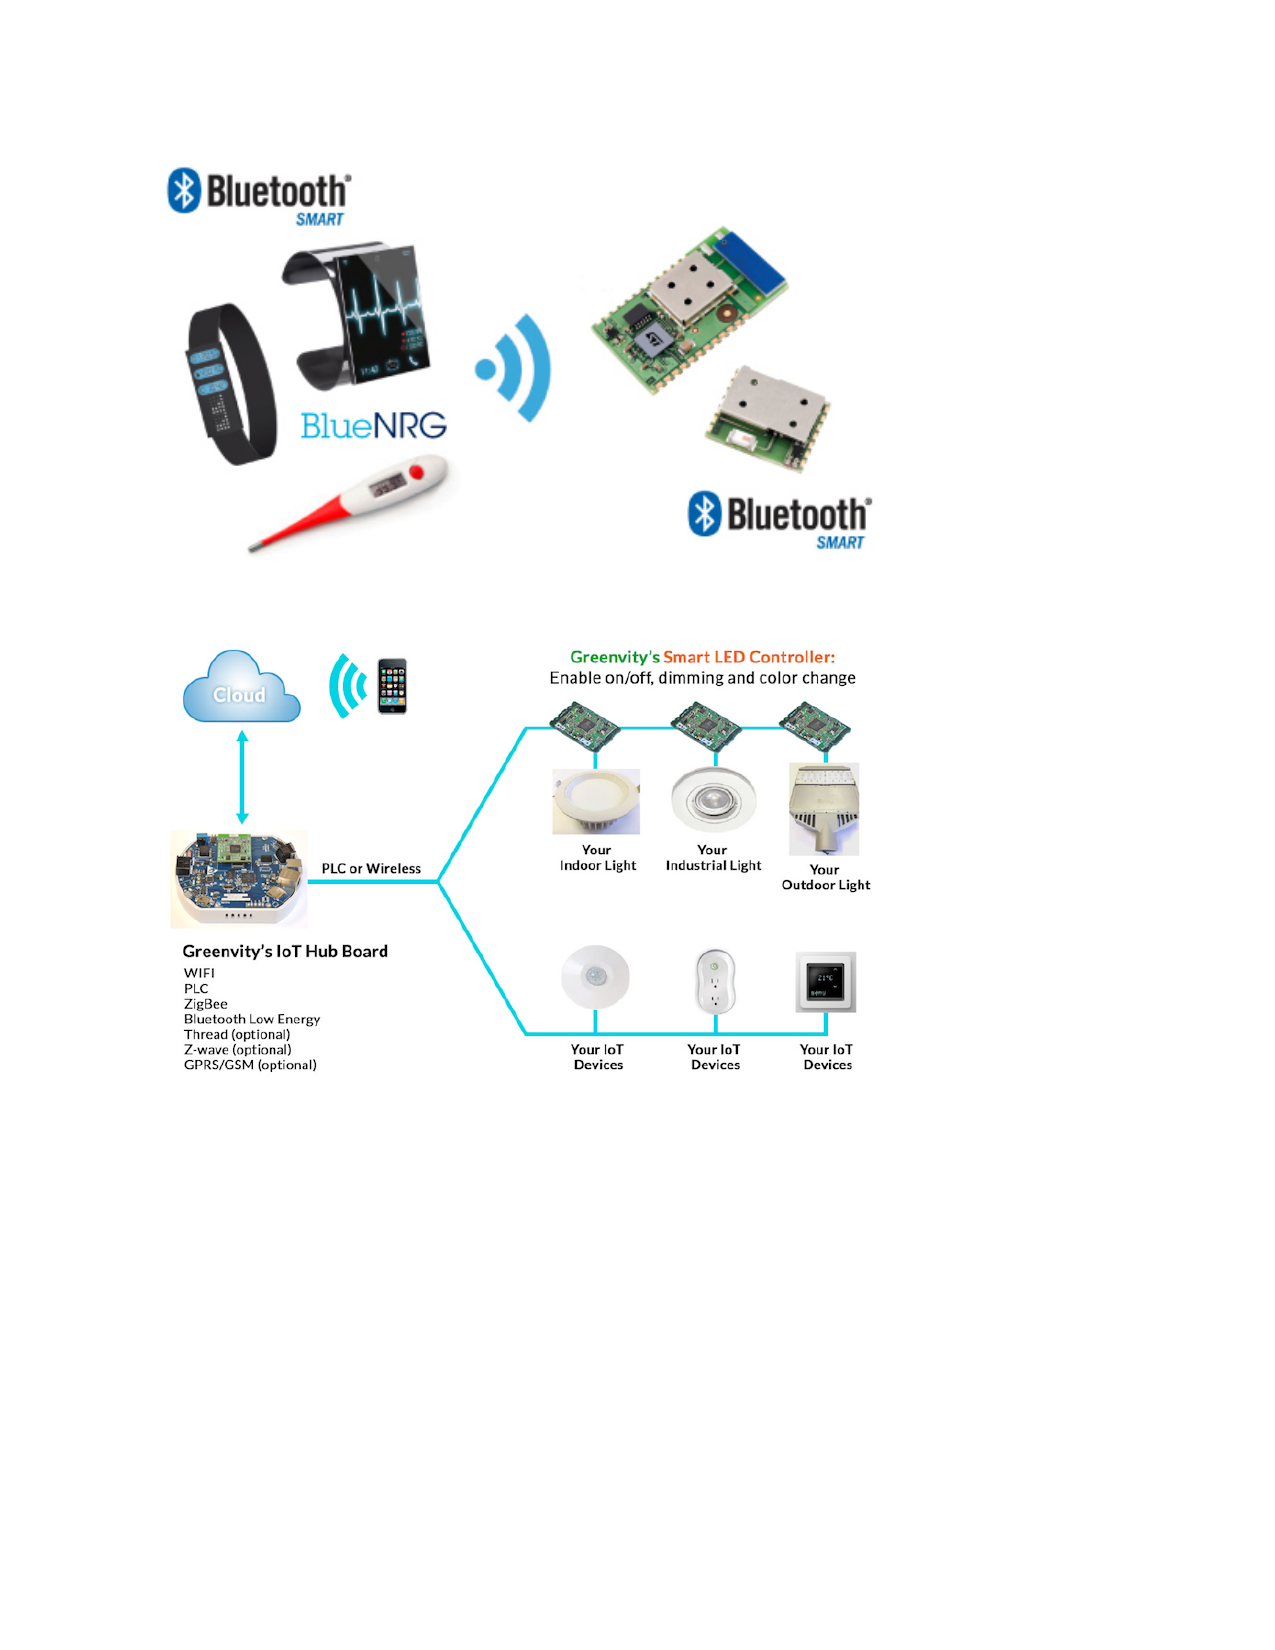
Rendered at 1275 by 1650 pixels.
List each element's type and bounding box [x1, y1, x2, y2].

picture [150, 628, 884, 1088]
picture [150, 150, 891, 568]
